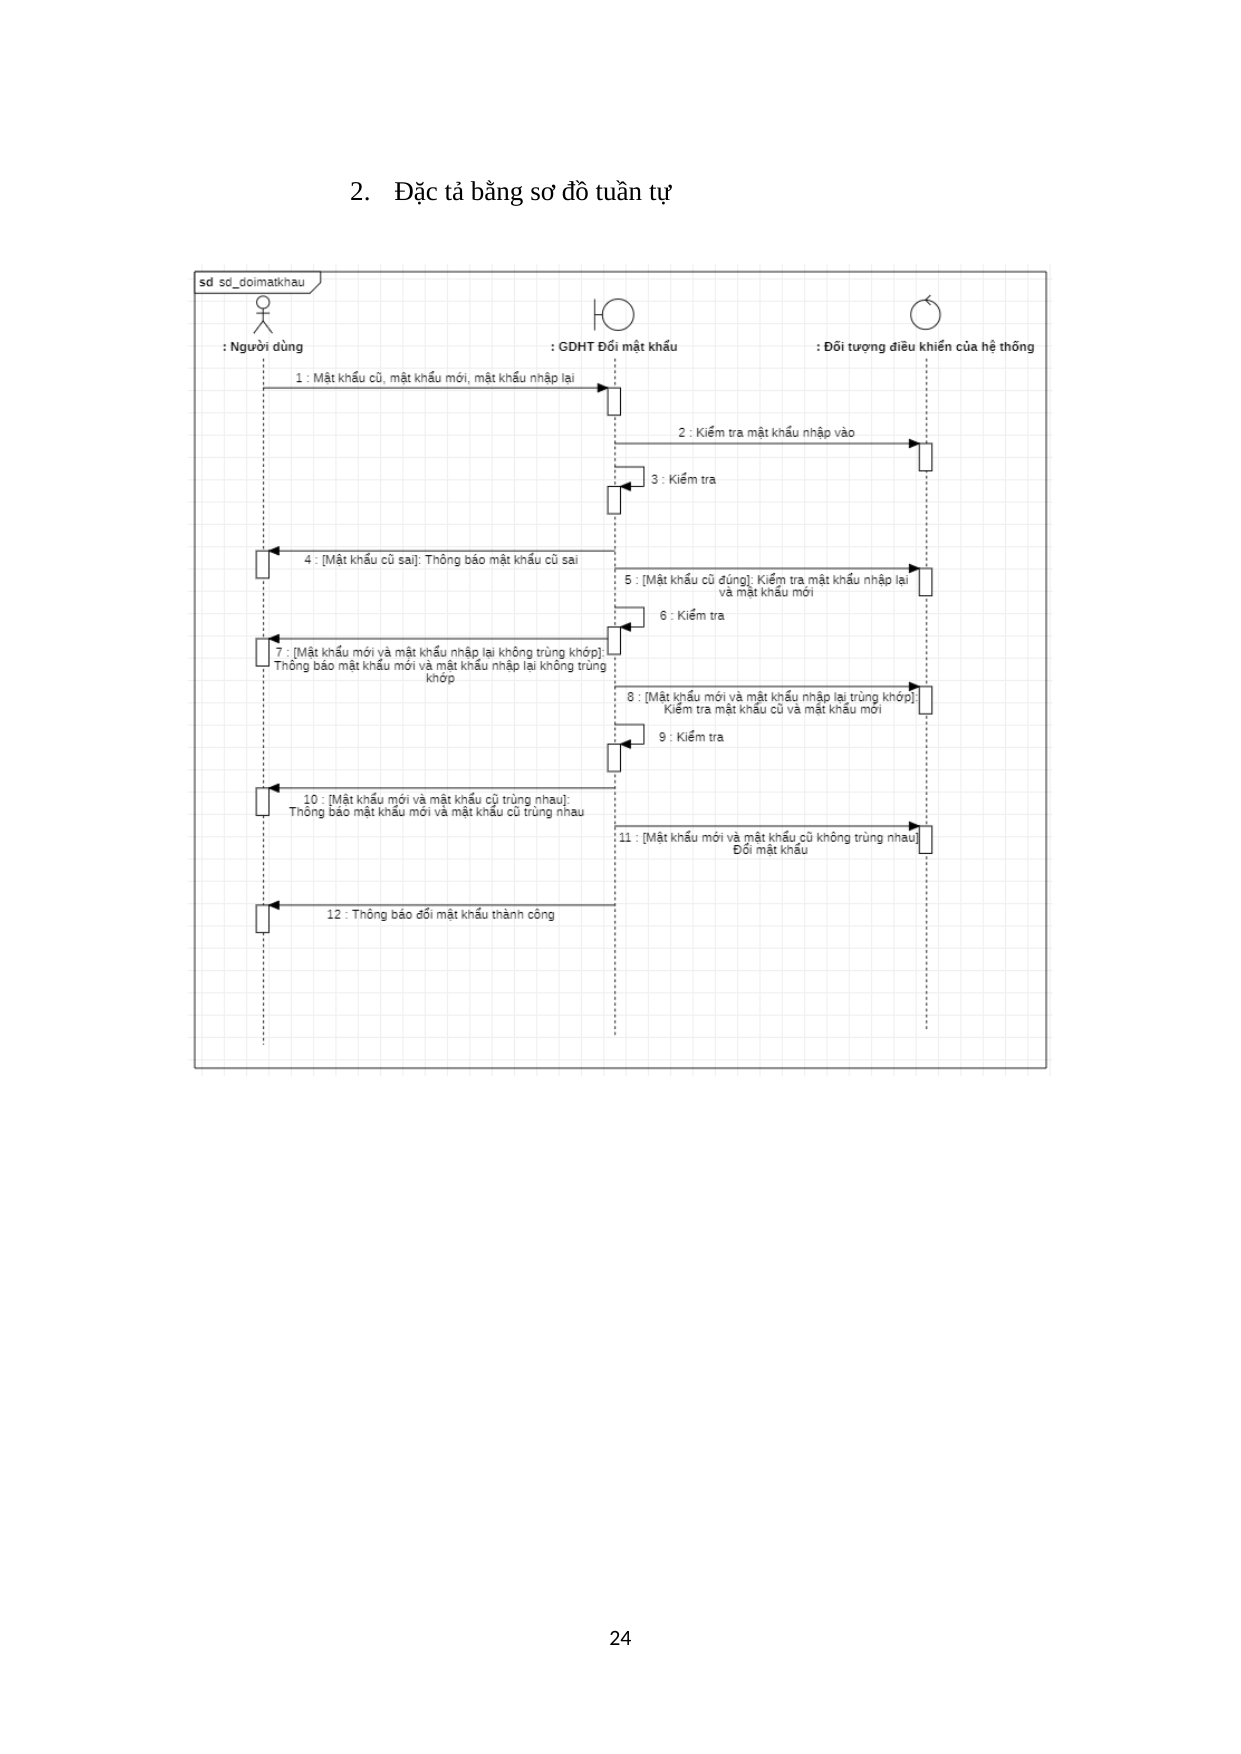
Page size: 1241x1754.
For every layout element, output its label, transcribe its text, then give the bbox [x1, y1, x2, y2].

list Đặc tả bằng sơ đồ tuần tự [350, 174, 1053, 207]
picture [187, 264, 1053, 1076]
